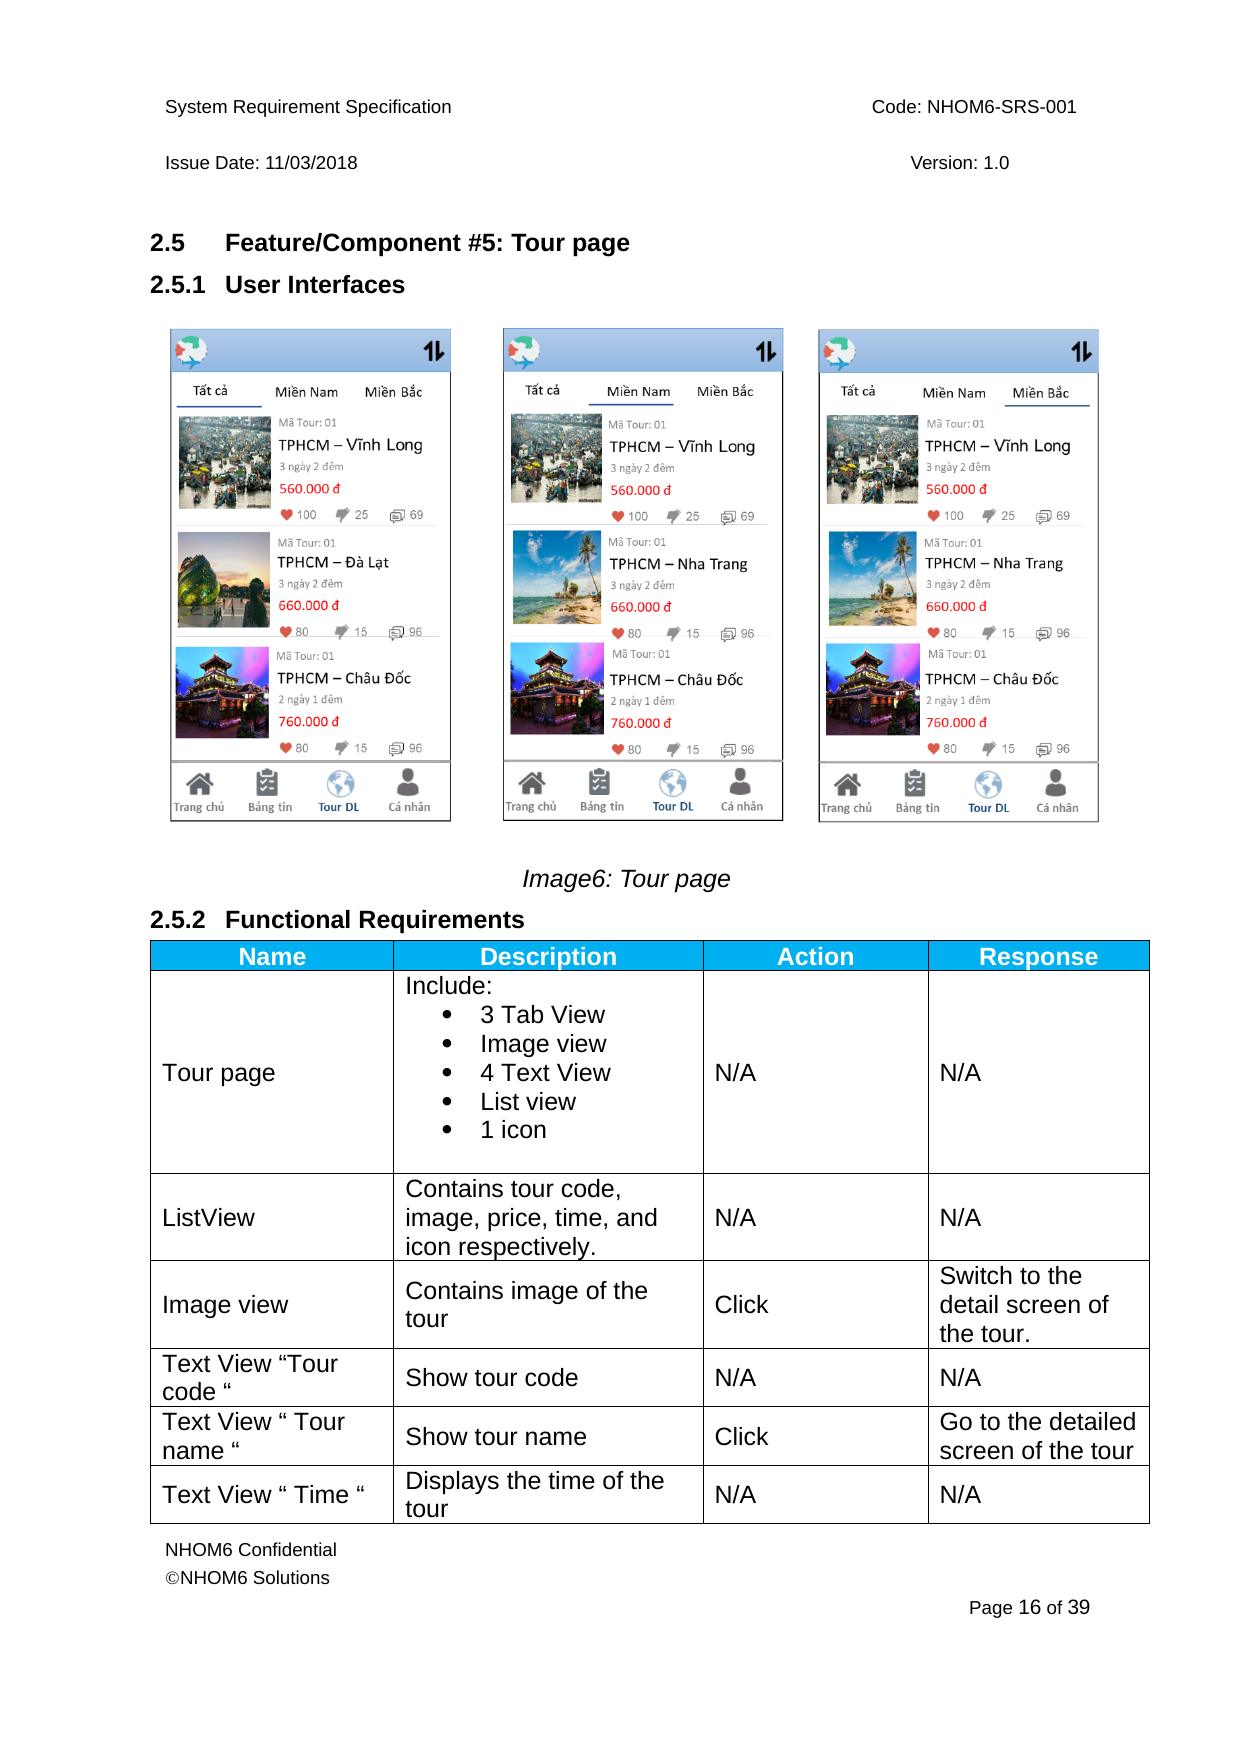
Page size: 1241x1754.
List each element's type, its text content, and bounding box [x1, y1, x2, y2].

table_cell N/A [704, 1174, 928, 1260]
table_cell Text View “ Tour name “ [151, 1407, 393, 1465]
table_cell Include: 3 Tab View Image view 4 Text View List view 1 icon [394, 971, 703, 1173]
text Image6: Tour page [165, 864, 1090, 893]
table_header Action [704, 941, 928, 970]
table_cell Show tour code [394, 1349, 703, 1406]
picture [165, 328, 1106, 823]
table_cell Show tour name [394, 1407, 703, 1465]
subtitle User Interfaces [150, 269, 1090, 298]
table_cell Contains image of the tour [394, 1261, 703, 1348]
table_cell Image view [151, 1261, 393, 1348]
table_cell Tour page [151, 971, 393, 1173]
table_cell Click [704, 1261, 928, 1348]
table_cell Text View “Tour code “ [151, 1349, 393, 1406]
table_cell N/A [704, 971, 928, 1173]
table_cell Click [704, 1407, 928, 1465]
table_cell N/A [704, 1466, 928, 1523]
table_header Response [929, 941, 1149, 970]
table_cell N/A [929, 1174, 1149, 1260]
table_cell Text View “ Time “ [151, 1466, 393, 1523]
table_cell N/A [929, 971, 1149, 1173]
table_header Description [394, 941, 703, 970]
table_cell N/A [929, 1349, 1149, 1406]
subtitle Functional Requirements [150, 905, 1090, 934]
table_cell N/A [929, 1466, 1149, 1523]
table_cell Switch to the detail screen of the tour. [929, 1261, 1149, 1348]
table_cell Displays the time of the tour [394, 1466, 703, 1523]
table_cell ListView [151, 1174, 393, 1260]
table_cell Contains tour code, image, price, time, and icon respectively. [394, 1174, 703, 1260]
table_cell Go to the detailed screen of the tour [929, 1407, 1149, 1465]
subtitle Feature/Component #5: Tour page [150, 228, 1090, 257]
table_header Name [151, 941, 393, 970]
table_cell N/A [704, 1349, 928, 1406]
